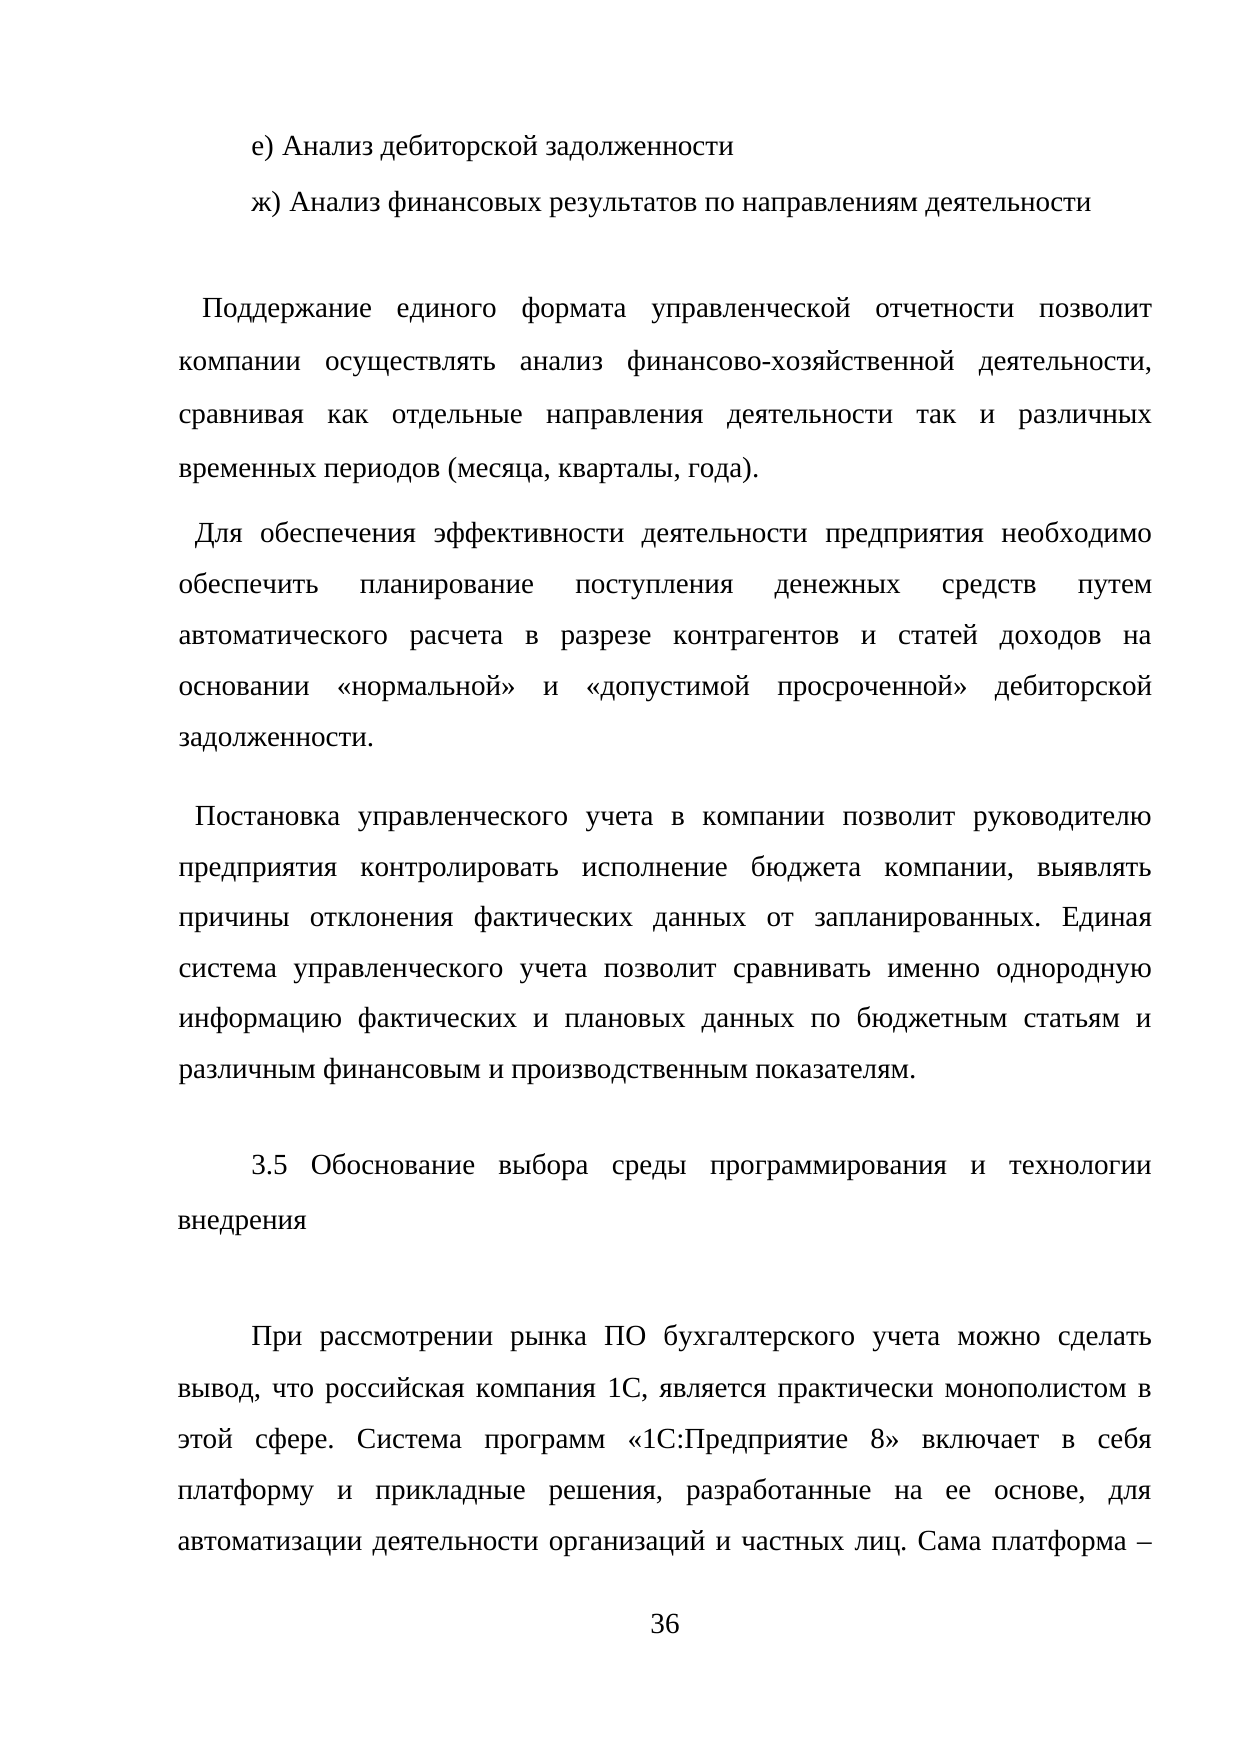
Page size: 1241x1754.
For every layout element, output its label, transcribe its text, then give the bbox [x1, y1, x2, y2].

text е) Анализ дебиторской задолженности [251, 128, 1153, 161]
text 3.5 Обоснование выбора среды программирования и технологии внедрения [177, 1147, 1153, 1236]
text Поддержание единого формата управленческой отчетности позволит компании осуществлять анализ финансово-хозяйственной деятельности, сравнивая как отдельные направления деятельности так и различных временных периодов (месяца, кварталы, года). [177, 290, 1153, 483]
text Постановка управленческого учета в компании позволит руководителю предприятия контролировать исполнение бюджета компании, выявлять причины отклонения фактических данных от запланированных. Единая система управленческого учета позволит сравнивать именно однородную информацию фактических и плановых данных по бюджетным статьям и различным финансовым и производственным показателям. [177, 798, 1153, 1085]
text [177, 1318, 1153, 1557]
text Для обеспечения эффективности деятельности предприятия необходимо обеспечить планирование поступления денежных средств путем автоматического расчета в разрезе контрагентов и статей доходов на основании «нормальной» и «допустимой просроченной» дебиторской задолженности. [177, 515, 1153, 753]
text ж) Анализ финансовых результатов по направлениям деятельности [251, 184, 1153, 217]
